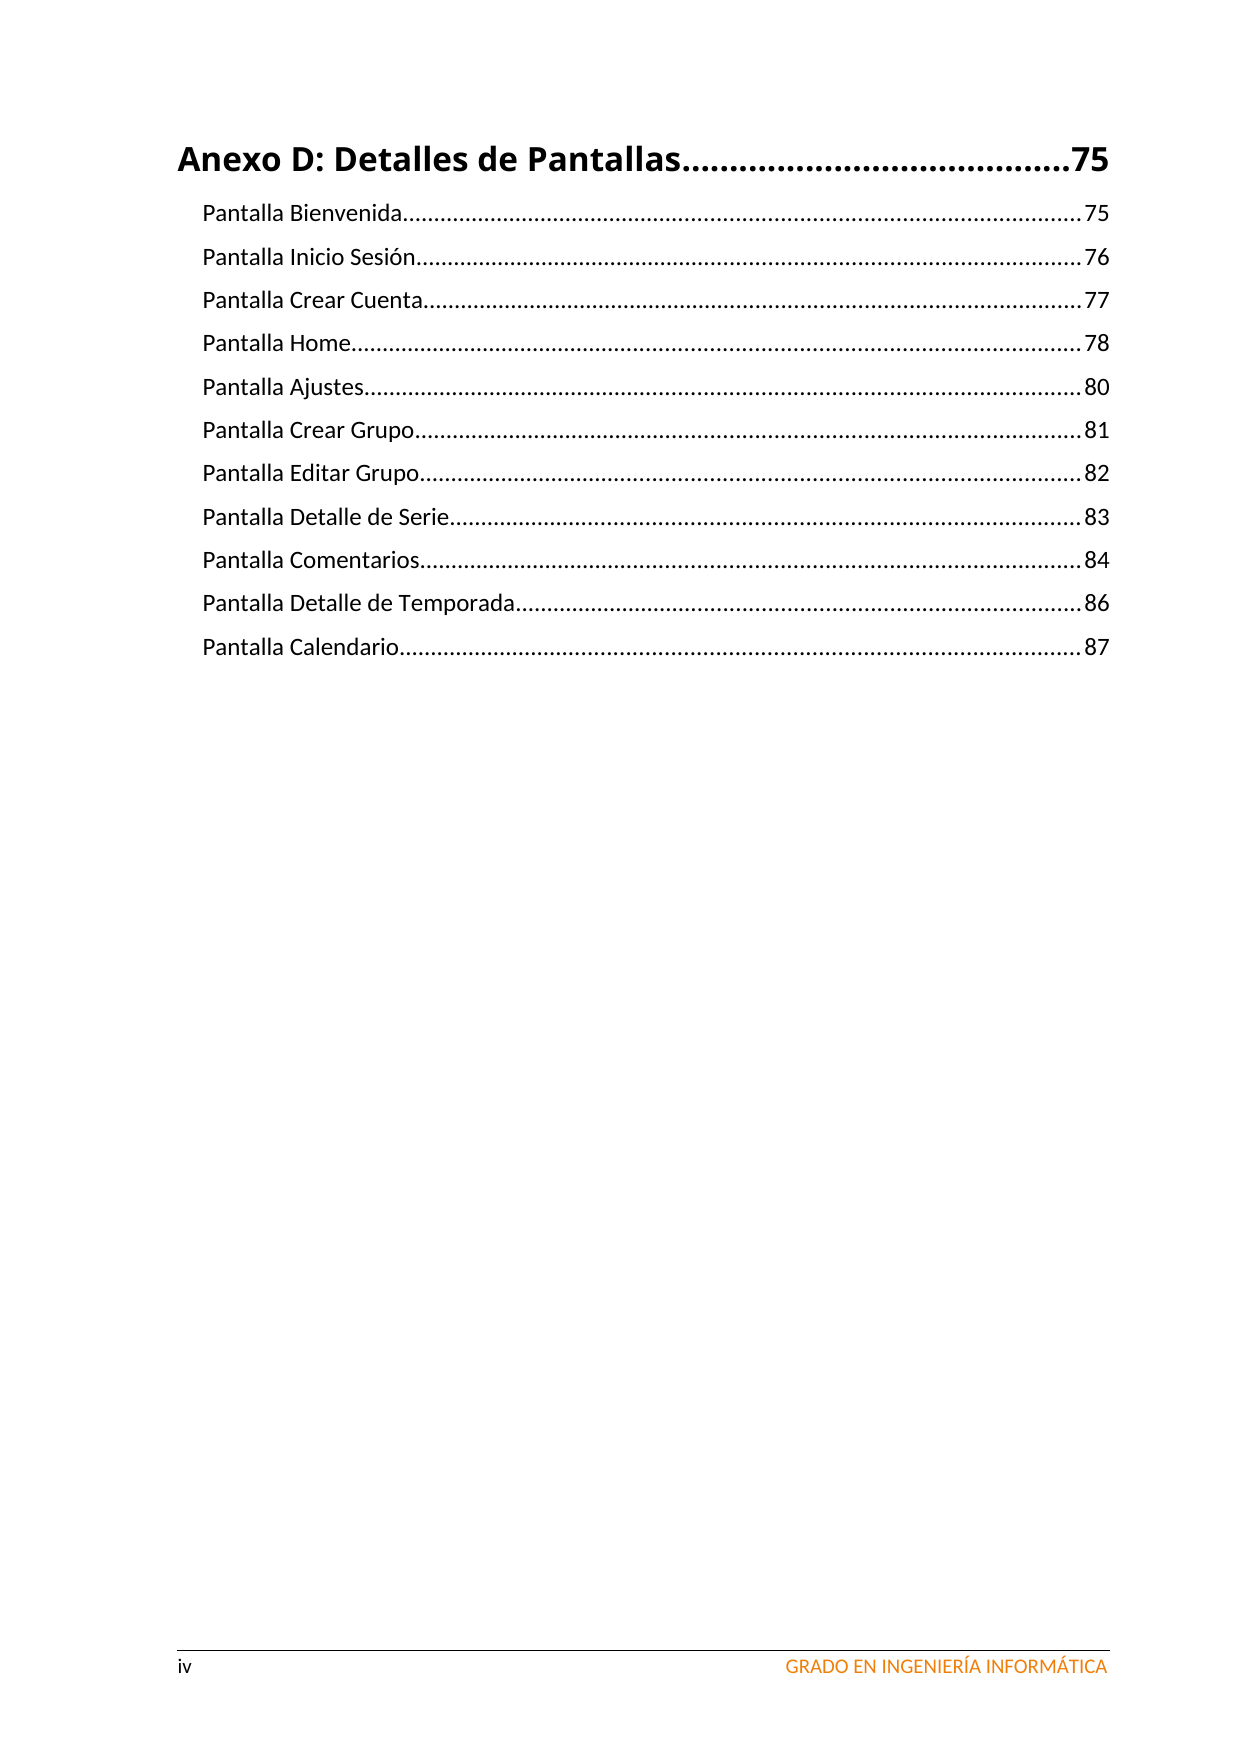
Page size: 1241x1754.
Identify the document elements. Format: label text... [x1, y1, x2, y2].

text Pantalla Comentarios 84 [202, 544, 1110, 574]
text Pantalla Bienvenida 75 [202, 197, 1110, 228]
text Anexo D: Detalles de Pantallas 75 [177, 136, 1110, 181]
text Pantalla Crear Grupo 81 [202, 414, 1110, 444]
text Pantalla Editar Grupo 82 [202, 457, 1110, 488]
text Pantalla Detalle de Temporada 86 [202, 587, 1110, 618]
text Pantalla Ajustes 80 [202, 371, 1110, 401]
text Pantalla Home 78 [202, 327, 1110, 358]
text Pantalla Calendario 87 [202, 631, 1110, 661]
text Pantalla Inicio Sesión 76 [202, 241, 1110, 271]
text Pantalla Crear Cuenta 77 [202, 284, 1110, 314]
text Pantalla Detalle de Serie 83 [202, 501, 1110, 531]
